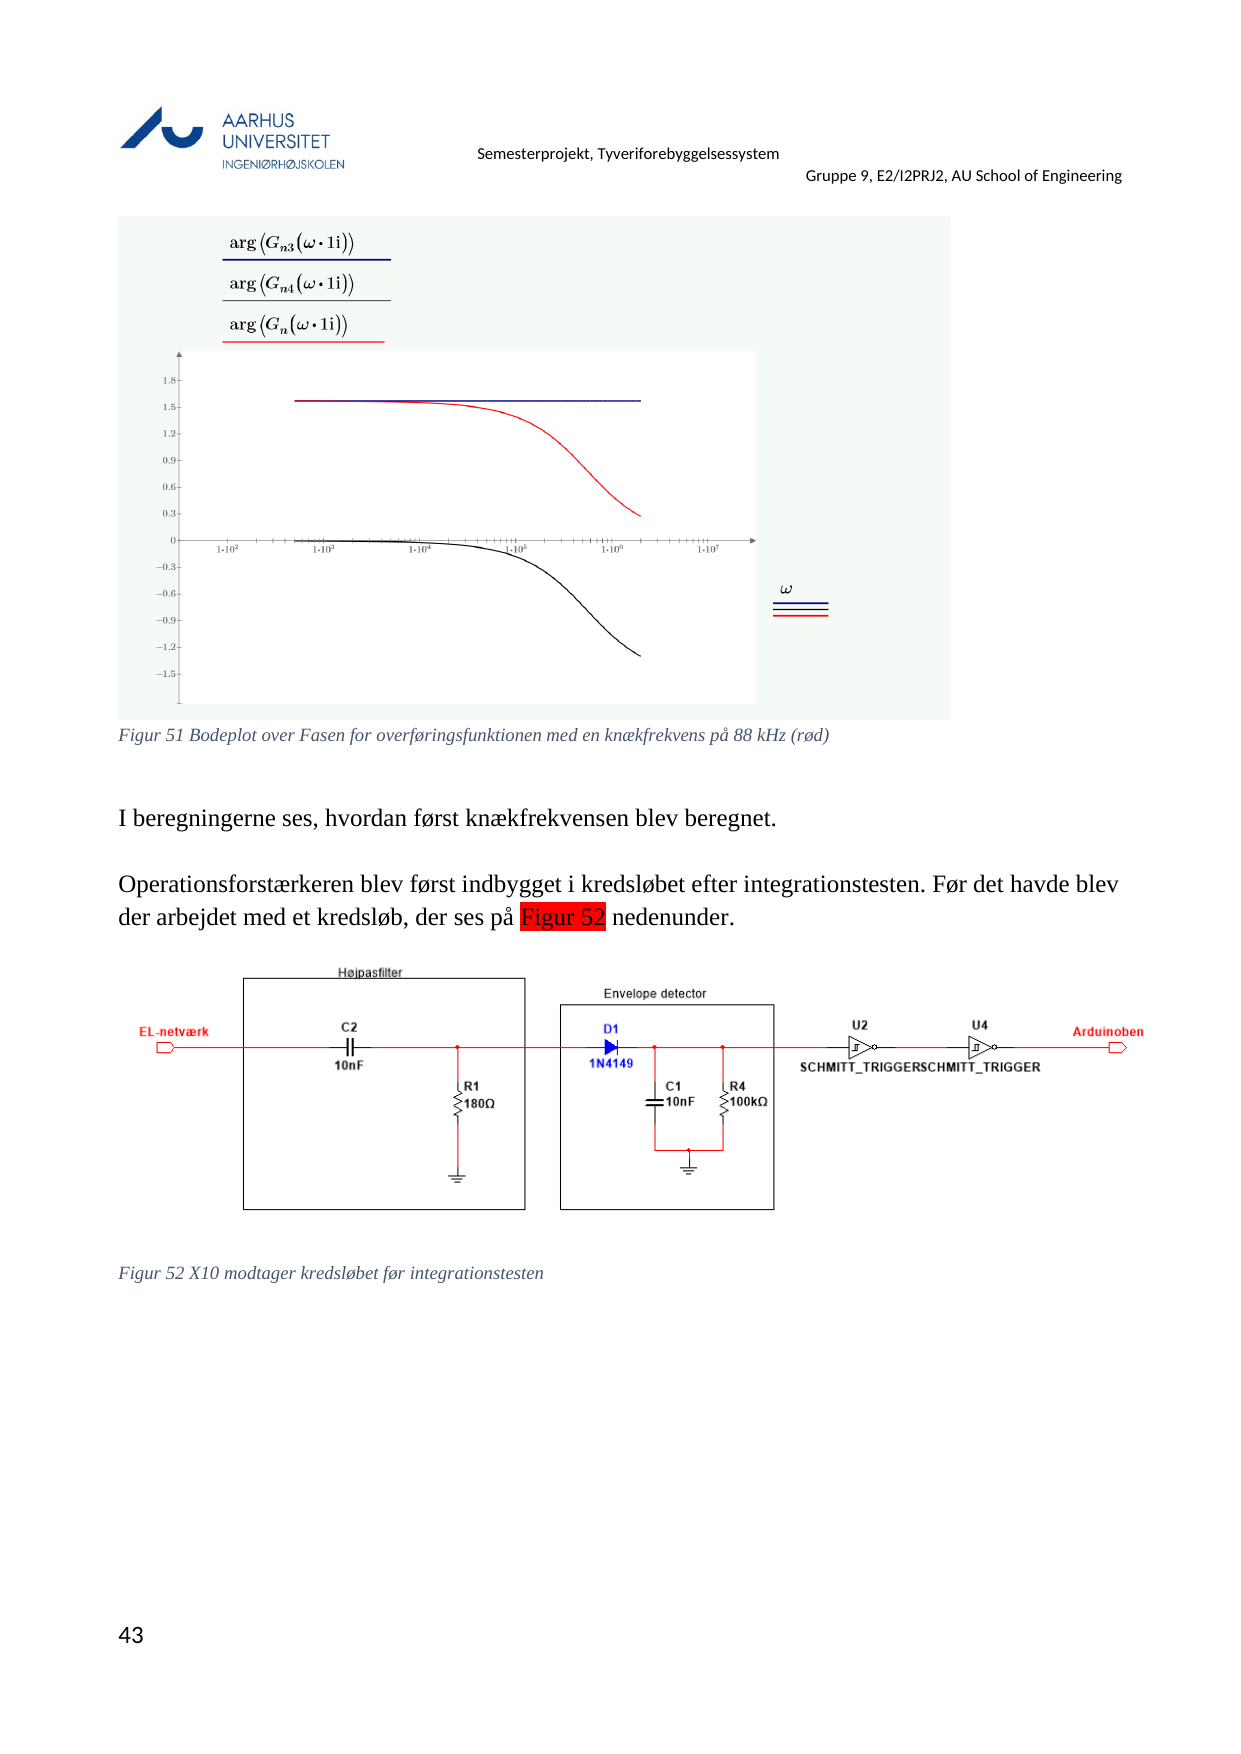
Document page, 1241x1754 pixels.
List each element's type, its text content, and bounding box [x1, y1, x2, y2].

picture [118, 934, 1191, 1258]
text Figur 52 X10 modtager kredsløbet før integrationstesten [118, 1262, 1122, 1284]
text Figur 51 Bodeplot over Fasen for overføringsfunktionen med en knækfrekvens på 88 kHz (rød) [118, 724, 1122, 746]
picture [118, 105, 478, 171]
picture [118, 216, 951, 720]
text I beregningerne ses, hvordan først knækfrekvensen blev beregnet. [118, 803, 1122, 831]
text Operationsforstærkeren blev først indbygget i kredsløbet efter integrationstesten. Før det havde blev der arbejdet med et kredsløb, der ses på Figur 51 nedenunder. [118, 869, 1122, 931]
